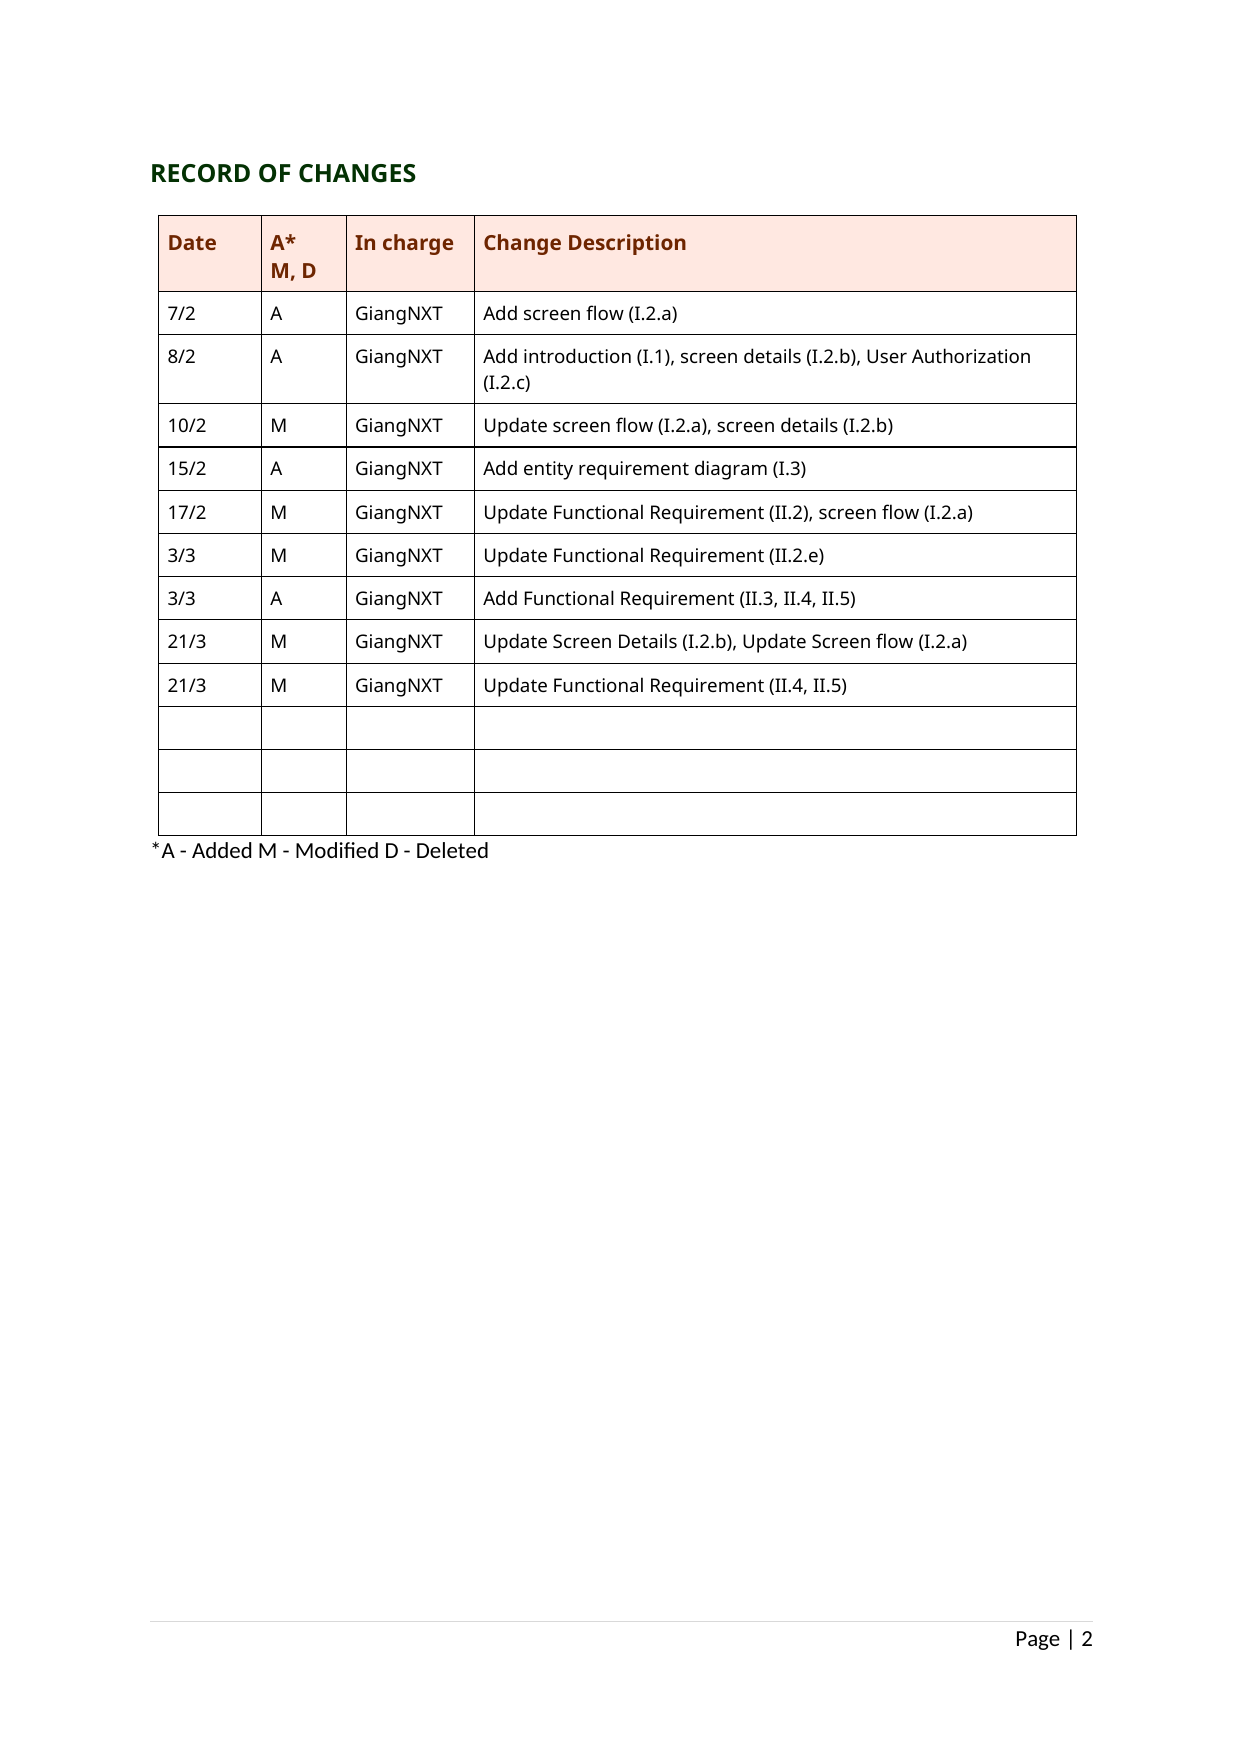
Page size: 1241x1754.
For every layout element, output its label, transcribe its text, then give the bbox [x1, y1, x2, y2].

table_cell 8/2 [159, 335, 261, 403]
table_cell GiangNXT [347, 335, 474, 403]
table_cell [347, 793, 474, 835]
table_cell A [262, 335, 346, 403]
table_cell [262, 793, 346, 835]
table_cell [475, 707, 1076, 749]
table_cell GiangNXT [347, 577, 474, 619]
table_cell M [262, 534, 346, 576]
table_cell [475, 793, 1076, 835]
table_header Change Description [475, 216, 1076, 291]
table_cell GiangNXT [347, 491, 474, 533]
table_cell 21/3 [159, 620, 261, 662]
table_cell GiangNXT [347, 292, 474, 334]
table_cell Update Functional Requirement (II.4, II.5) [475, 664, 1076, 706]
table_cell [347, 707, 474, 749]
table_cell 21/3 [159, 664, 261, 706]
table_cell 3/3 [159, 577, 261, 619]
table_cell GiangNXT [347, 620, 474, 662]
table_cell 10/2 [159, 404, 261, 446]
table_cell [159, 793, 261, 835]
table_cell GiangNXT [347, 664, 474, 706]
table_cell Update Functional Requirement (II.2), screen flow (I.2.a) [475, 491, 1076, 533]
table_cell GiangNXT [347, 404, 474, 446]
table_cell M [262, 620, 346, 662]
table_cell 7/2 [159, 292, 261, 334]
table_cell Add screen flow (I.2.a) [475, 292, 1076, 334]
table_cell Update Screen Details (I.2.b), Update Screen flow (I.2.a) [475, 620, 1076, 662]
table_cell M [262, 404, 346, 446]
table_cell 17/2 [159, 491, 261, 533]
table_header A* M, D [262, 216, 346, 291]
table_header Date [159, 216, 261, 291]
table_cell Add Functional Requirement (II.3, II.4, II.5) [475, 577, 1076, 619]
table_cell A [262, 577, 346, 619]
table_cell Update Functional Requirement (II.2.e) [475, 534, 1076, 576]
table_cell [262, 750, 346, 792]
table_header In charge [347, 216, 474, 291]
table_cell GiangNXT [347, 534, 474, 576]
text Record of changeS [150, 155, 1093, 189]
table_cell 3/3 [159, 534, 261, 576]
table_cell Add introduction (I.1), screen details (I.2.b), User Authorization (I.2.c) [475, 335, 1076, 403]
table_cell 15/2 [159, 448, 261, 489]
table_cell [262, 707, 346, 749]
table_cell M [262, 664, 346, 706]
text *A - Added M - Modified D - Deleted [150, 836, 1093, 864]
table_cell [159, 750, 261, 792]
table_cell [347, 750, 474, 792]
table_cell Update screen flow (I.2.a), screen details (I.2.b) [475, 404, 1076, 446]
table_cell Add entity requirement diagram (I.3) [475, 448, 1076, 489]
table_cell [159, 707, 261, 749]
table_cell GiangNXT [347, 448, 474, 489]
table_cell M [262, 491, 346, 533]
table_cell A [262, 292, 346, 334]
table_cell [475, 750, 1076, 792]
table_cell A [262, 448, 346, 489]
